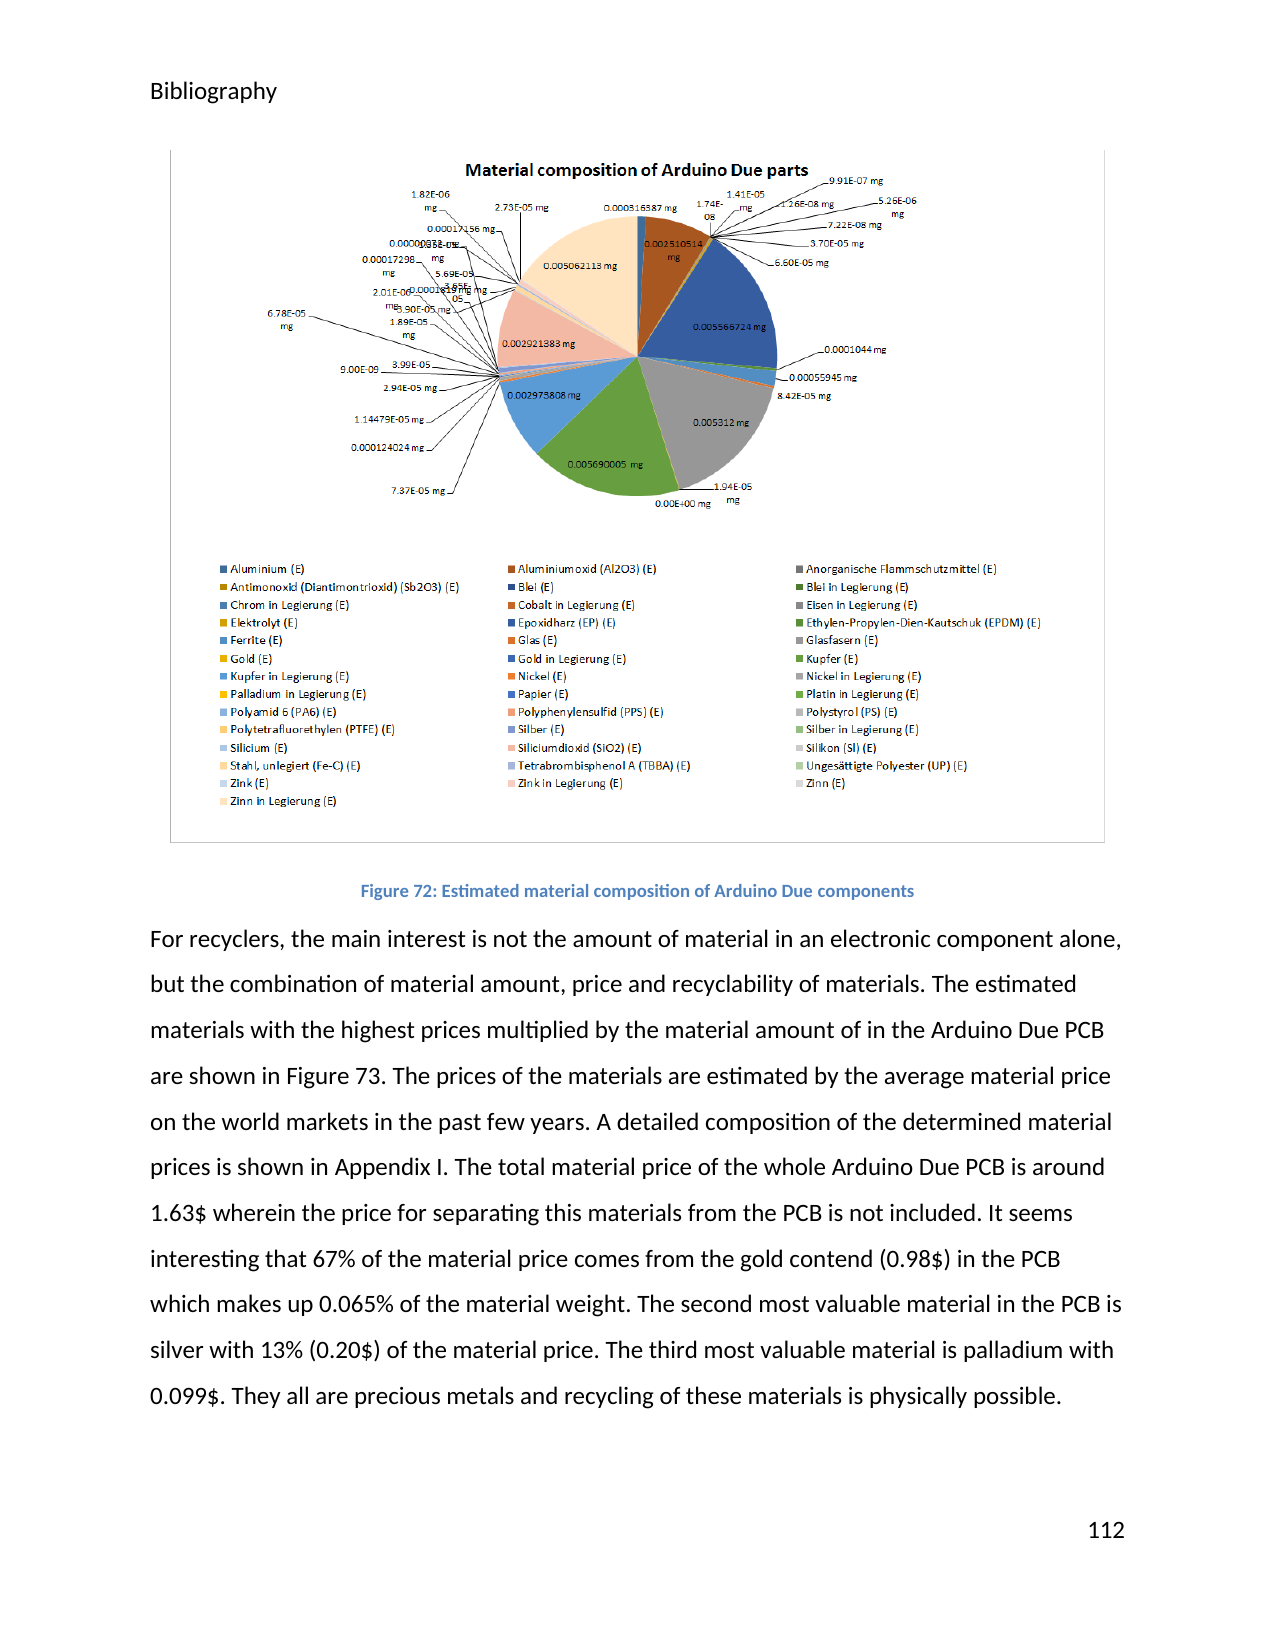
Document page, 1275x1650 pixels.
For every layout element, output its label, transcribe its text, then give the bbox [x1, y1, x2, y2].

picture [170, 150, 1105, 843]
text For recyclers, the main interest is not the amount of material in an electronic component alone, but the combination of material amount, price and recyclability of materials. The estimated materials with the highest prices multiplied by the material amount of in the Arduino Due PCB are shown in Figure 73. The prices of the materials are estimated by the average material price on the world markets in the past few years. A detailed composition of the determined material prices is shown in Appendix I. The total material price of the whole Arduino Due PCB is around 1.63$ wherein the price for separating this materials from the PCB is not included. It seems interesting that 67% of the material price comes from the gold contend (0.98$) in the PCB which makes up 0.065% of the material weight. The second most valuable material in the PCB is silver with 13% (0.20$) of the material price. The third most valuable material is palladium with 0.099$. They all are precious metals and recycling of these materials is physically possible. [150, 923, 1125, 1411]
